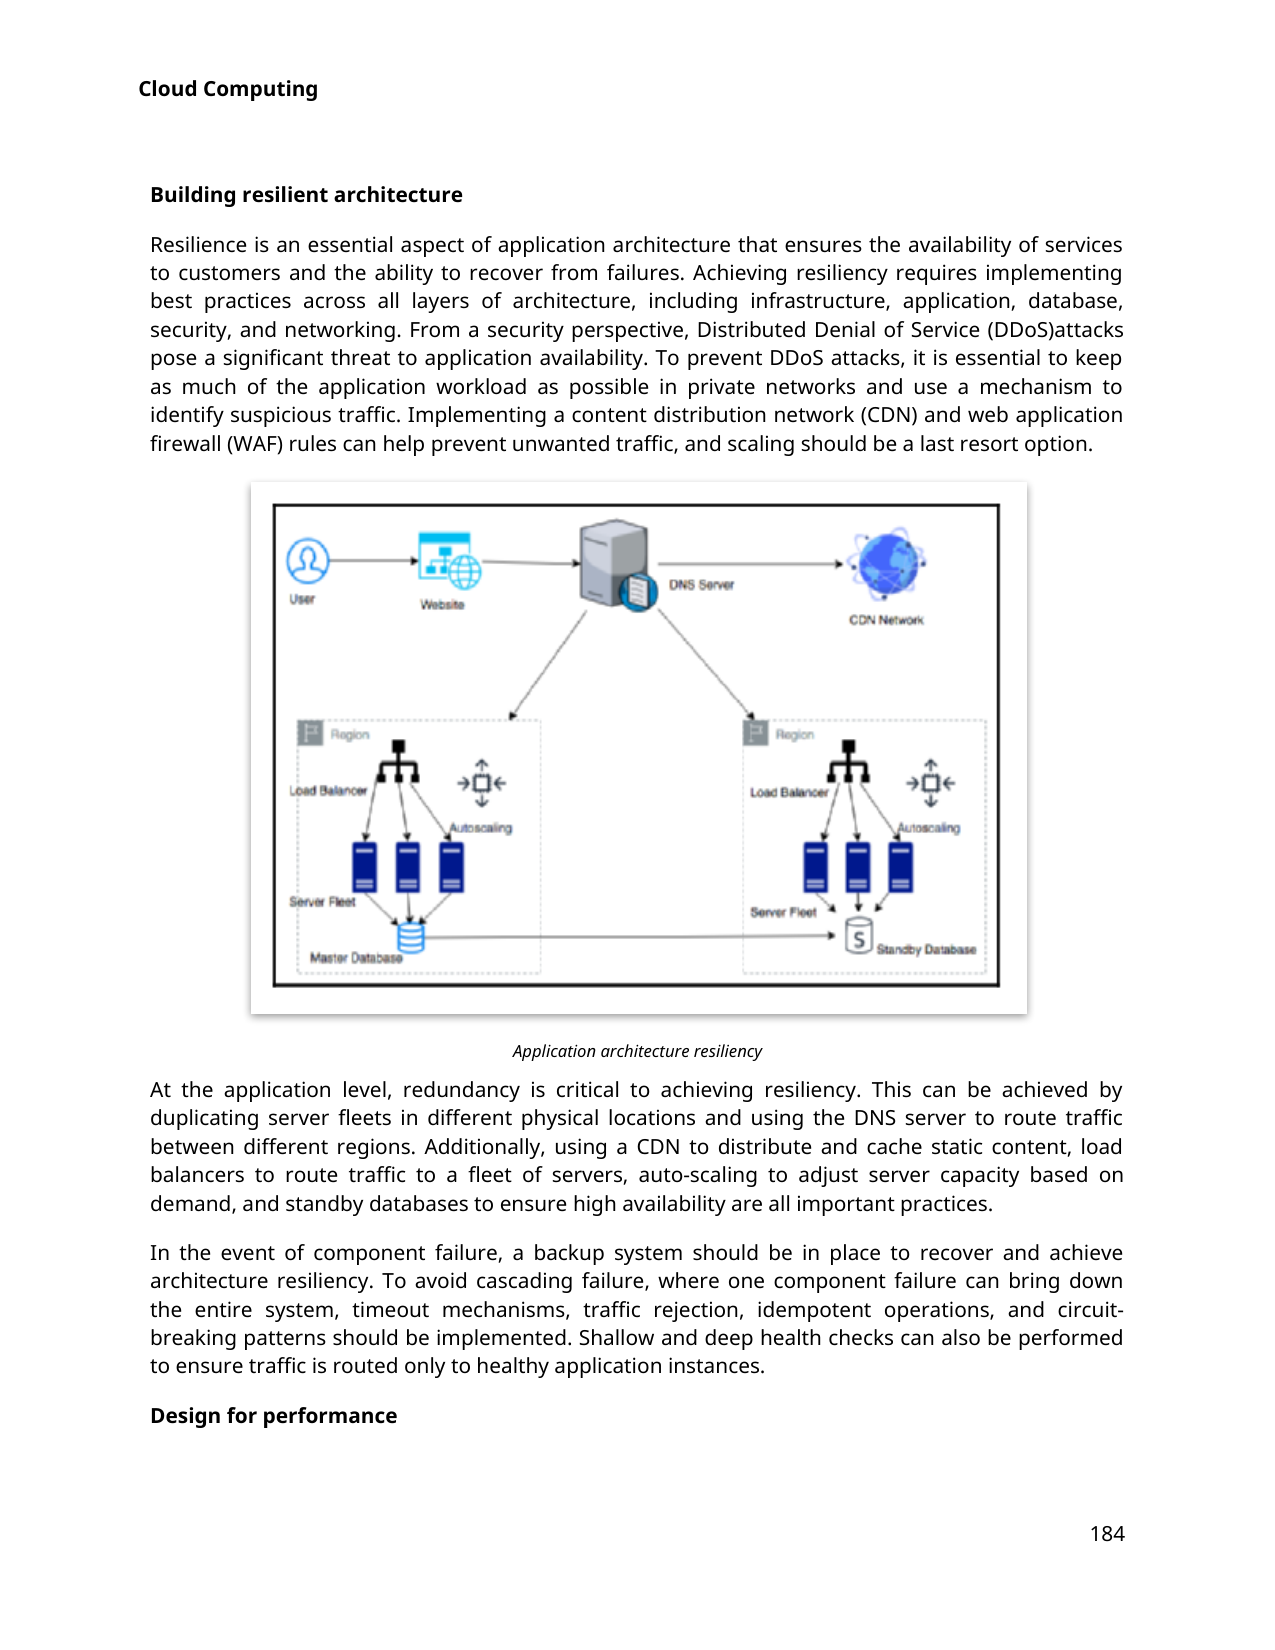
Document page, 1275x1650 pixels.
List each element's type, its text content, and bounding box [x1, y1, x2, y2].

text Resilience is an essential aspect of application architecture that ensures the availability of services to customers and the ability to recover from failures. Achieving resiliency requires implementing best practices across all layers of architecture, including infrastructure, application, database, security, and networking. From a security perspective, Distributed Denial of Service (DDoS)attacks pose a significant threat to application availability. To prevent DDoS attacks, it is essential to keep as much of the application workload as possible in private networks and use a mechanism to identify suspicious traffic. Implementing a content distribution network (CDN) and web application firewall (WAF) rules can help prevent unwanted traffic, and scaling should be a last resort option. [150, 230, 1125, 457]
text Building resilient architecture [150, 181, 1125, 209]
text At the application level, redundancy is critical to achieving resiliency. This can be achieved by duplicating server fleets in different physical locations and using the DNS server to route traffic between different regions. Additionally, using a CDN to distribute and cache static content, load balancers to route traffic to a fleet of servers, auto-scaling to adjust server capacity based on demand, and standby databases to ensure high availability are all important practices. [150, 1075, 1125, 1217]
text Design for performance [150, 1401, 1125, 1429]
text In the event of component failure, a backup system should be in place to recover and achieve architecture resiliency. To avoid cascading failure, where one component failure can bring down the entire system, timeout mechanisms, traffic rejection, idempotent operations, and circuit-breaking patterns should be implemented. Shallow and deep health checks can also be performed to ensure traffic is routed only to healthy application instances. [150, 1238, 1125, 1380]
picture [266, 497, 1012, 999]
text Application architecture resiliency [150, 1040, 1125, 1062]
